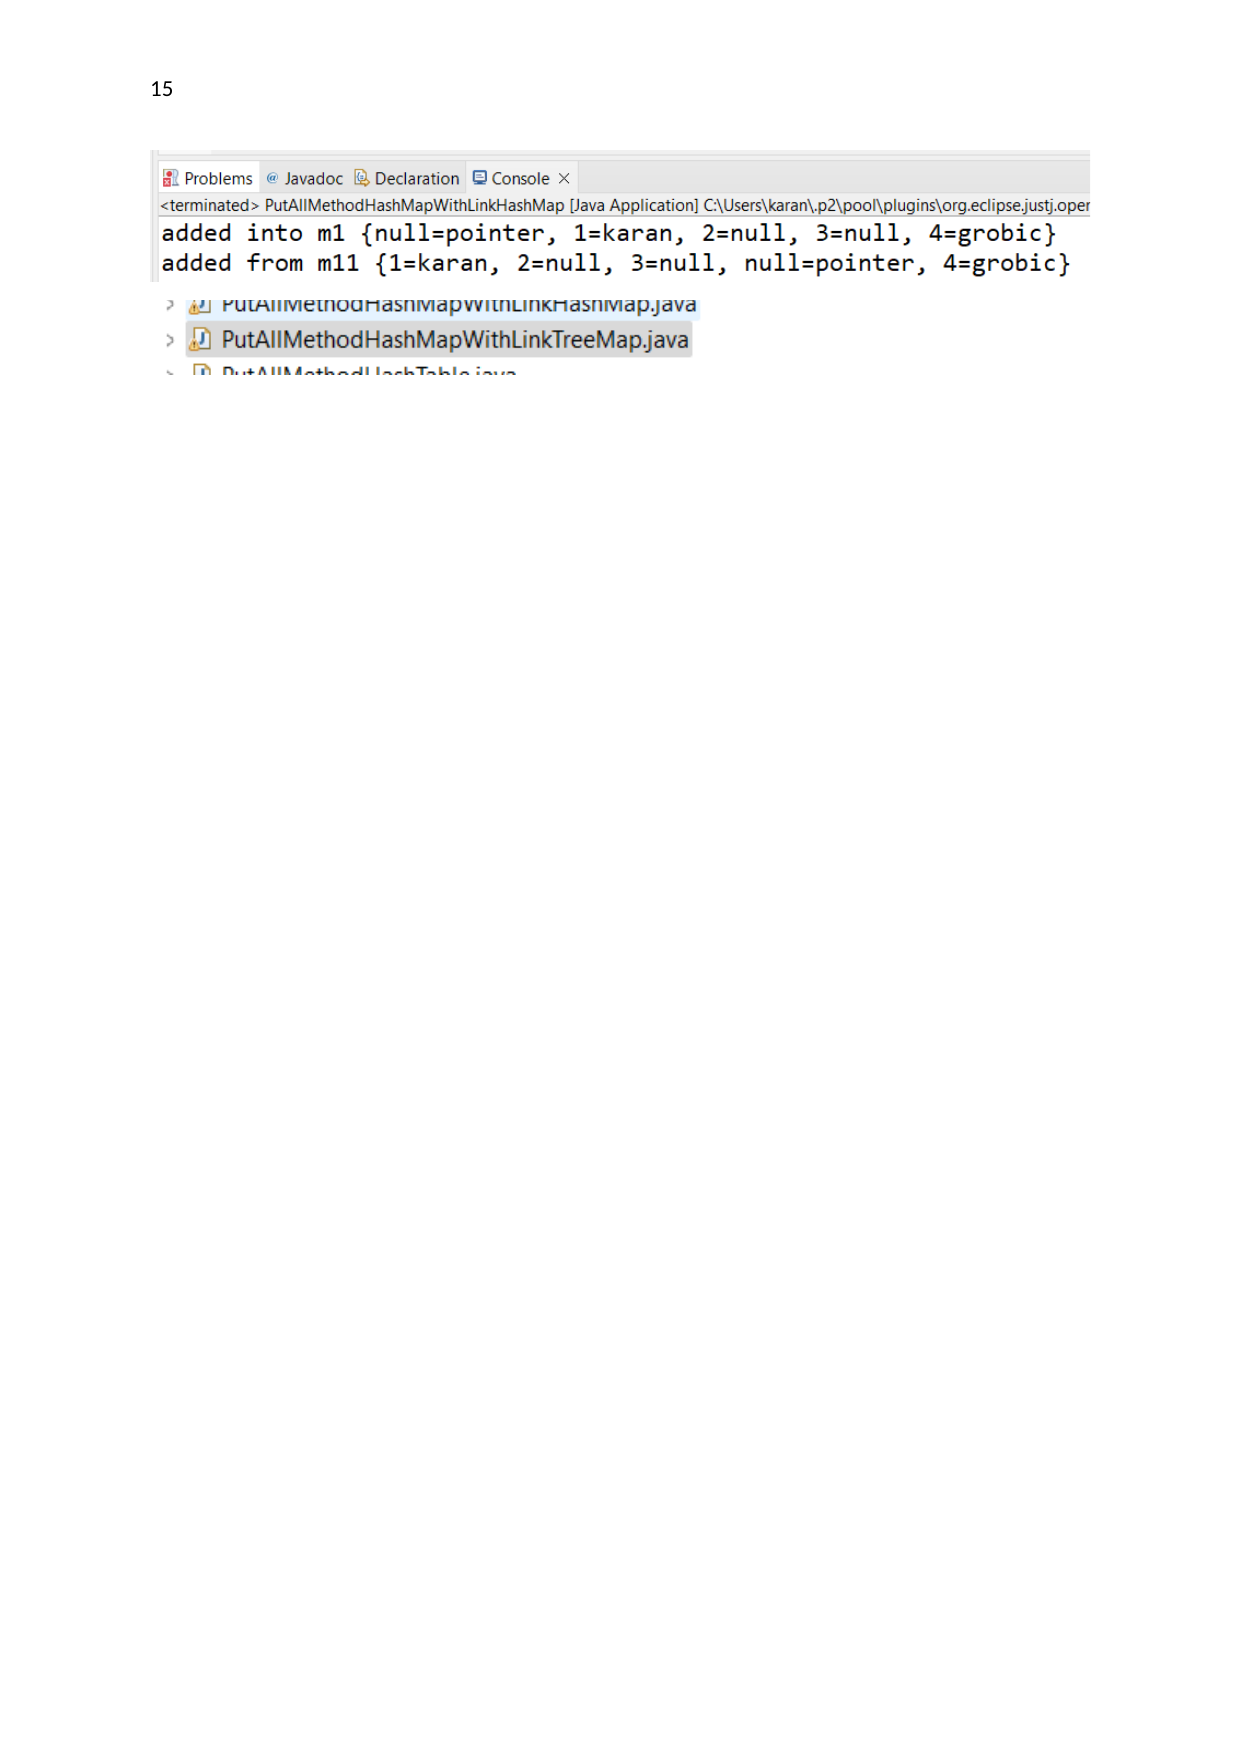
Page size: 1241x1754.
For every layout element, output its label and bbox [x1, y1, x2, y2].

picture [150, 300, 749, 375]
picture [150, 150, 1091, 282]
